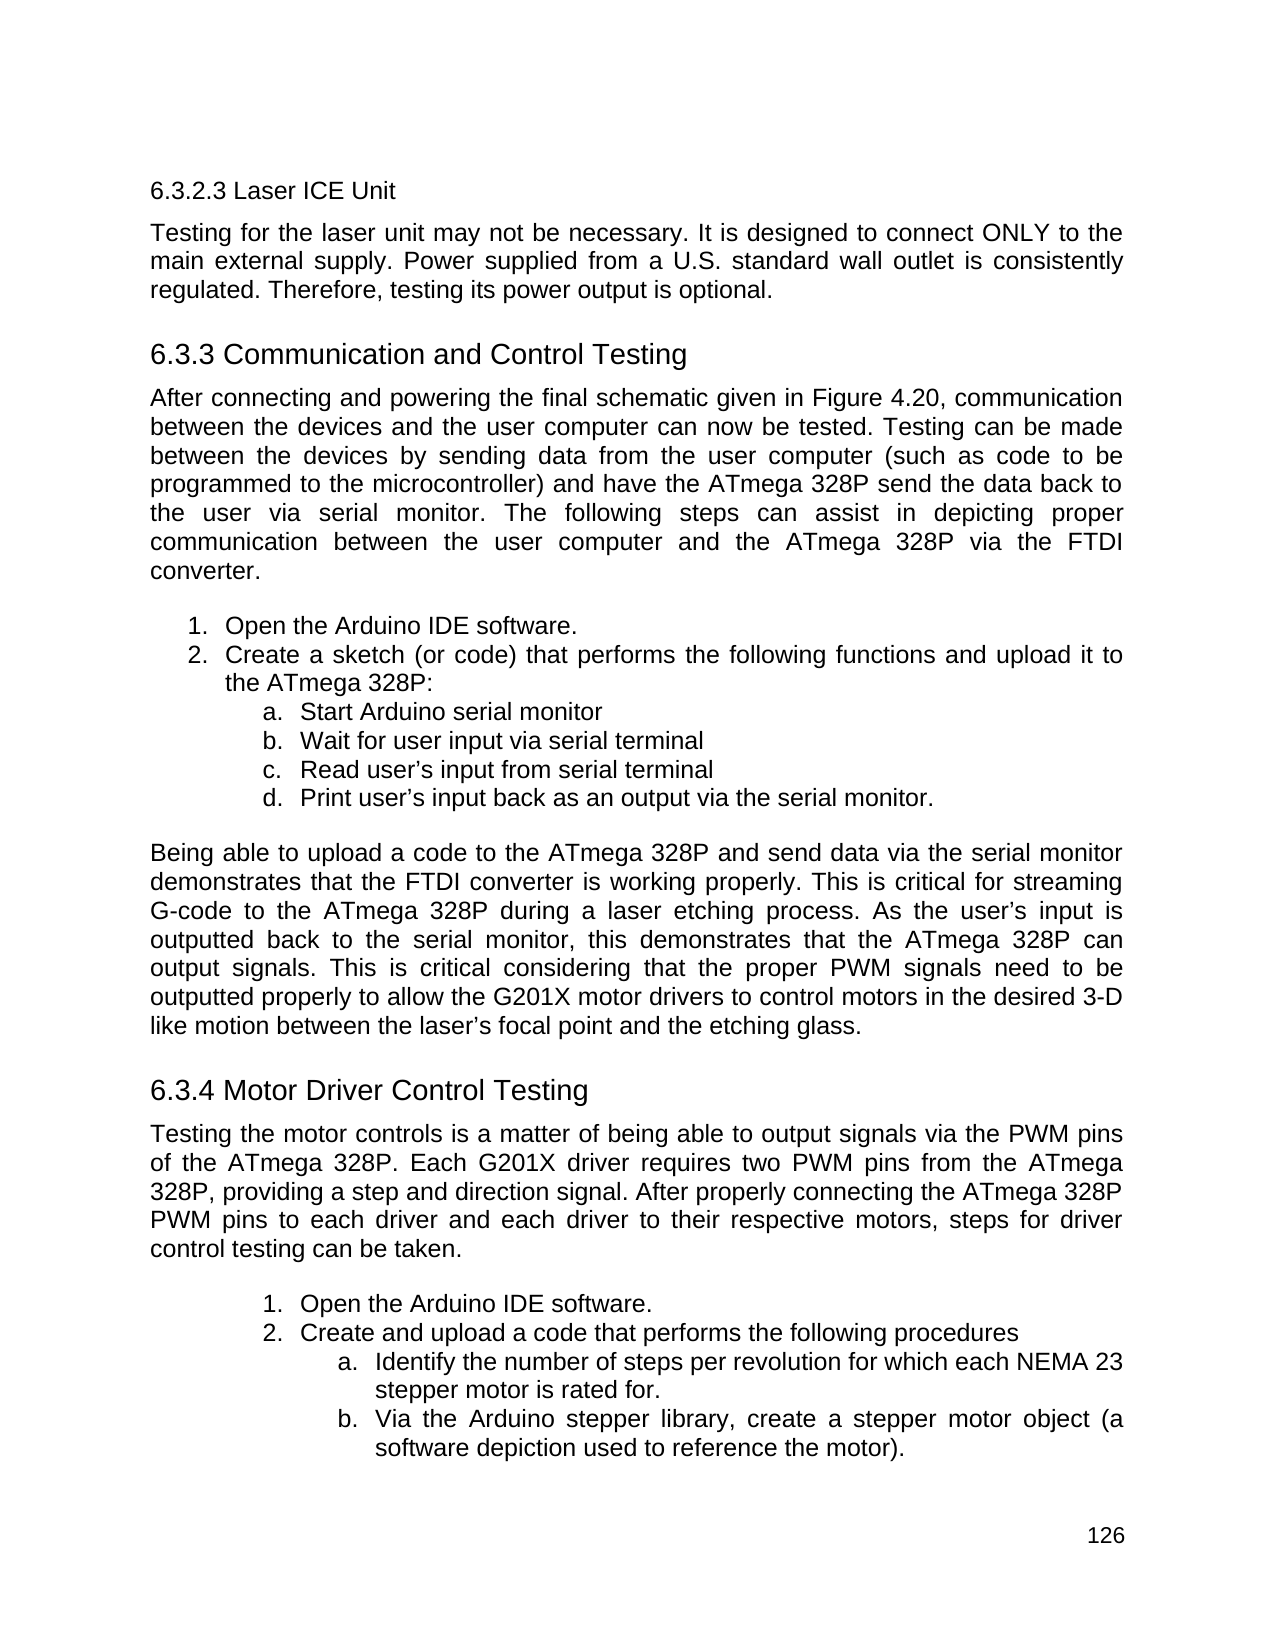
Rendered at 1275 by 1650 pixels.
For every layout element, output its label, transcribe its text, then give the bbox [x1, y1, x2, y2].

list Start Arduino serial monitor [262, 697, 1125, 726]
subtitle 6.3.2.3 Laser ICE Unit [150, 176, 1125, 205]
list Create and upload a code that performs the following procedures [262, 1318, 1125, 1347]
list Print user’s input back as an output via the serial monitor. [262, 783, 1125, 812]
list Open the Arduino IDE software. [262, 1289, 1125, 1318]
text Testing for the laser unit may not be necessary. It is designed to connect ONLY to the main external supply. Power supplied from a U.S. standard wall outlet is consistently regulated. Therefore, testing its power output is optional. [150, 218, 1125, 304]
list Read user’s input from serial terminal [262, 754, 1125, 783]
list Create a sketch (or code) that performs the following functions and upload it to the ATmega 328P: [187, 639, 1125, 697]
list Open the Arduino IDE software. [187, 611, 1125, 639]
subtitle 6.3.3 Communication and Control Testing [150, 337, 1125, 371]
text After connecting and powering the final schematic given in Figure 4.20, communication between the devices and the user computer can now be tested. Testing can be made between the devices by sending data from the user computer (such as code to be programmed to the microcontroller) and have the ATmega 328P send the data back to the user via serial monitor. The following steps can assist in depicting proper communication between the user computer and the ATmega 328P via the FTDI converter. [150, 383, 1125, 584]
list Identify the number of steps per revolution for which each NEMA 23 stepper motor is rated for. [337, 1347, 1125, 1404]
list Wait for user input via serial terminal [262, 726, 1125, 754]
subtitle 6.3.4 Motor Driver Control Testing [150, 1073, 1125, 1107]
list Via the Arduino stepper library, create a stepper motor object (a software depiction used to reference the motor). [337, 1404, 1125, 1462]
text Being able to upload a code to the ATmega 328P and send data via the serial monitor demonstrates that the FTDI converter is working properly. This is critical for streaming G-code to the ATmega 328P during a laser etching process. As the user’s input is outputted back to the serial monitor, this demonstrates that the ATmega 328P can output signals. This is critical considering that the proper PWM signals need to be outputted properly to allow the G201X motor drivers to control motors in the desired 3-D like motion between the laser’s focal point and the etching glass. [150, 838, 1125, 1040]
text Testing the motor controls is a matter of being able to output signals via the PWM pins of the ATmega 328P. Each G201X driver requires two PWM pins from the ATmega 328P, providing a step and direction signal. After properly connecting the ATmega 328P PWM pins to each driver and each driver to their respective motors, steps for driver control testing can be taken. [150, 1119, 1125, 1263]
